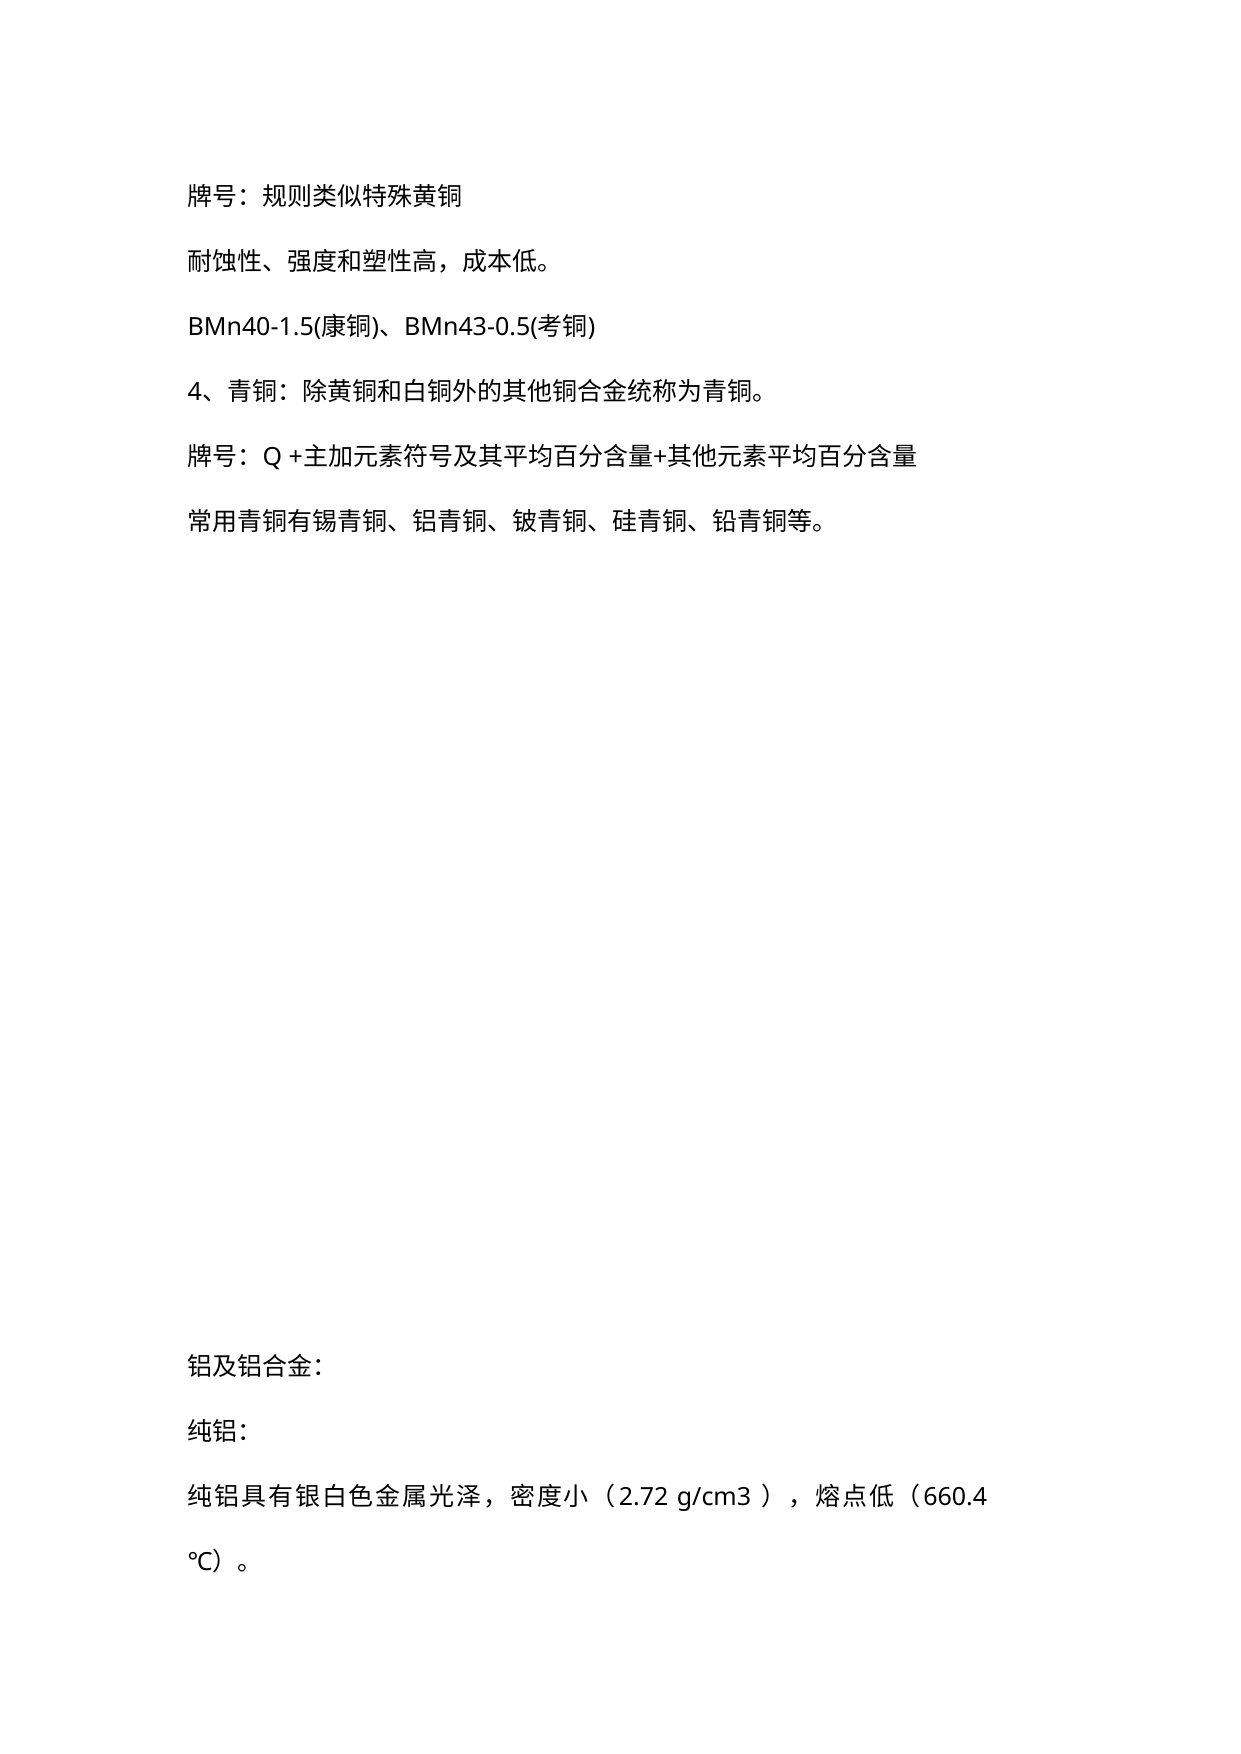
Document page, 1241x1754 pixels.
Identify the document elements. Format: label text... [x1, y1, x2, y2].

text 4、青铜：除黄铜和白铜外的其他铜合金统称为青铜。 [187, 357, 987, 422]
text 牌号：规则类似特殊黄铜 [187, 162, 987, 227]
text 纯铝具有银白色金属光泽，密度小（2.72 g/cm3 ），熔点低（660.4 ℃）。 [187, 1462, 987, 1592]
text 纯铝： [187, 1397, 987, 1462]
text BMn40-1.5(康铜)、BMn43-0.5(考铜) [187, 292, 987, 357]
text 常用青铜有锡青铜、铝青铜、铍青铜、硅青铜、铅青铜等。 [187, 487, 987, 552]
text 耐蚀性、强度和塑性高，成本低。 [187, 227, 987, 292]
text 铝及铝合金： [187, 1332, 987, 1397]
text 牌号：Q +主加元素符号及其平均百分含量+其他元素平均百分含量 [187, 422, 987, 487]
